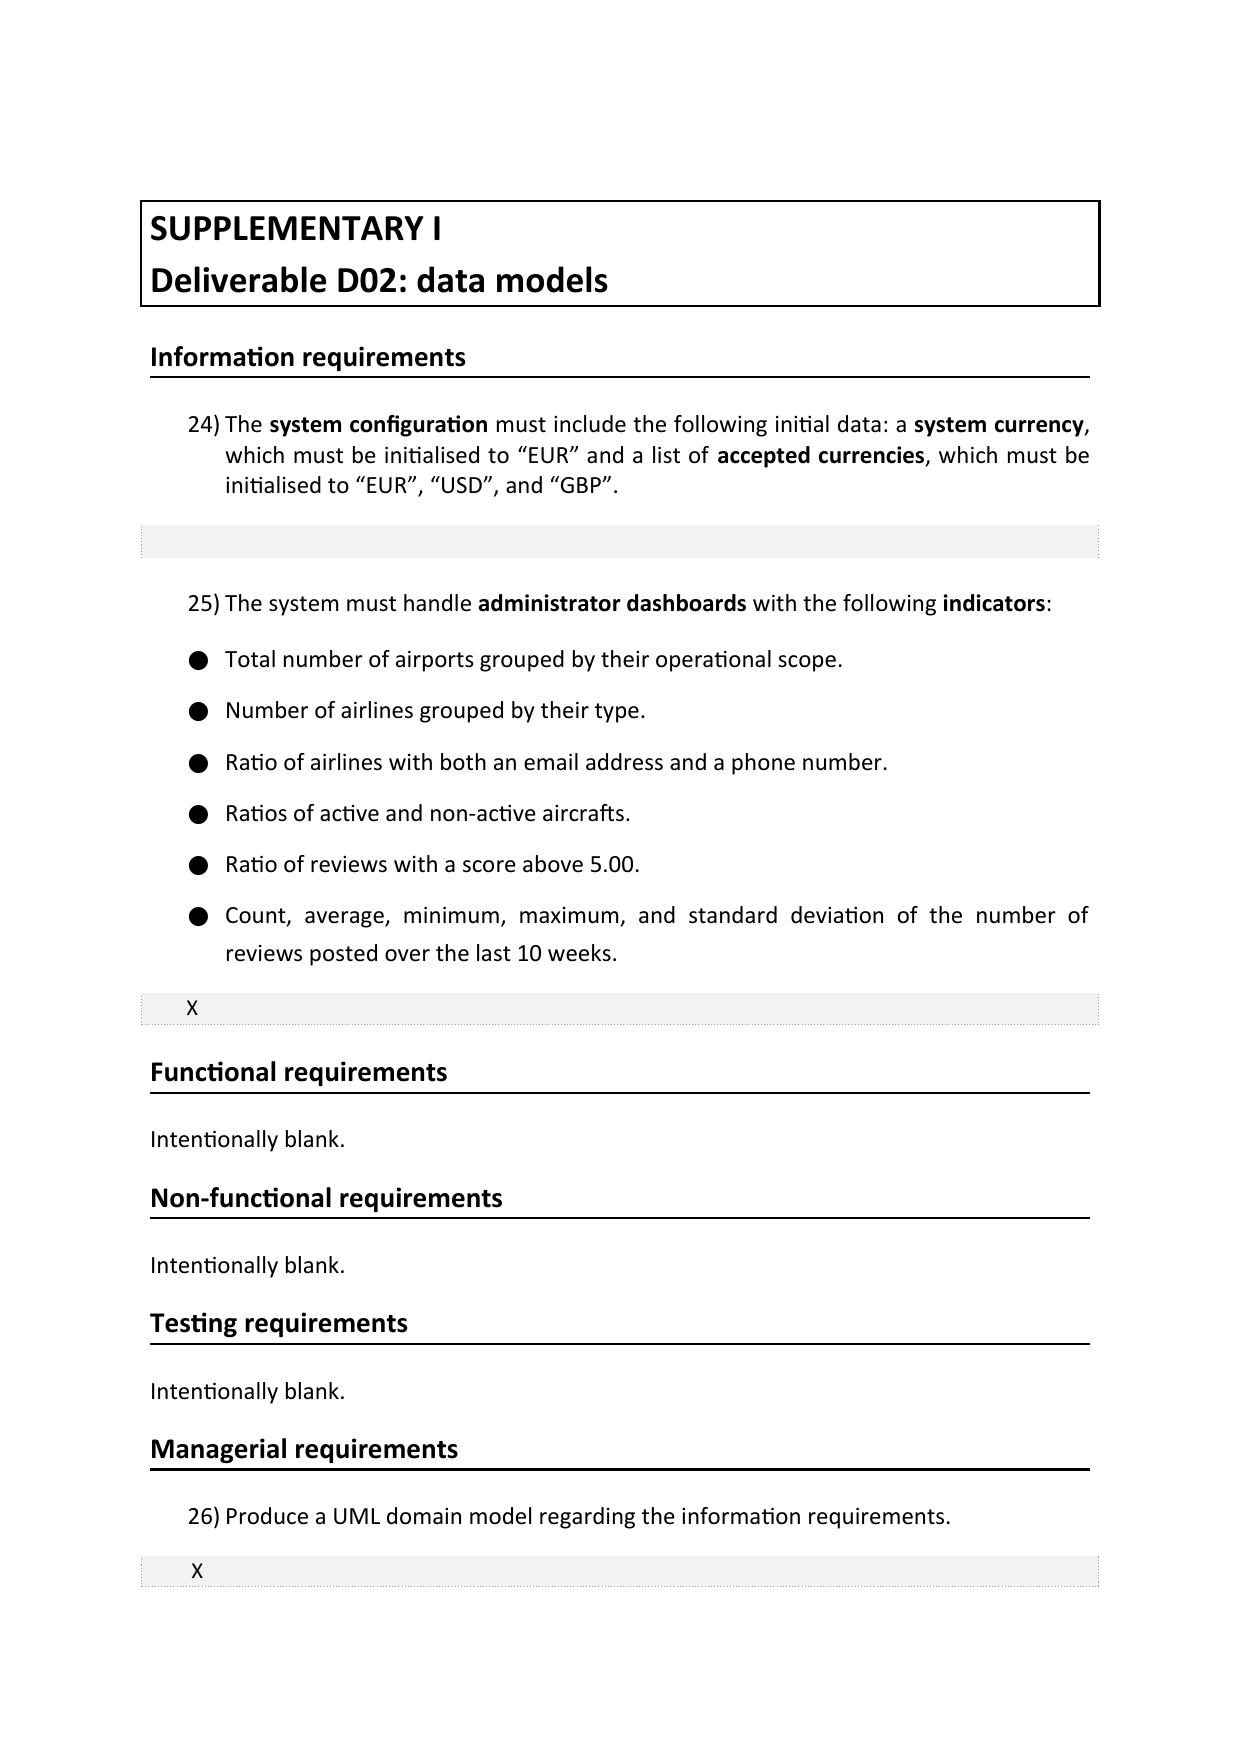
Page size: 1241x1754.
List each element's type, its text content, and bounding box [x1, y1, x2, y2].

subtitle Functional requirements [150, 1054, 1090, 1092]
list The system must handle administrator dashboards with the following indicators: [187, 587, 1090, 618]
list Count, average, minimum, maximum, and standard deviation of the number of reviews posted over the last 10 weeks. [187, 887, 1090, 968]
subtitle SUPPLEMENTARY I Deliverable D02: data models [142, 202, 1098, 305]
subtitle Non-functional requirements [150, 1179, 1090, 1217]
list Ratio of reviews with a score above 5.00. [187, 836, 1090, 887]
list Ratios of active and non-active aircrafts. [187, 784, 1090, 836]
text Intentionally blank. [150, 1249, 1090, 1280]
list Number of airlines grouped by their type. [187, 682, 1090, 733]
list The system configuration must include the following initial data: a system currency, which must be initialised to “EUR” and a list of accepted currencies, which must be initialised to “EUR”, “USD”, and “GBP”. [187, 409, 1090, 500]
subtitle Managerial requirements [150, 1431, 1090, 1468]
text X [141, 1556, 1099, 1587]
list Total number of airports grouped by their operational scope. [187, 631, 1090, 682]
text Intentionally blank. [150, 1124, 1090, 1154]
list Ratio of airlines with both an email address and a phone number. [187, 733, 1090, 784]
text Intentionally blank. [150, 1375, 1090, 1406]
list Produce a UML domain model regarding the information requirements. [187, 1501, 1090, 1531]
subtitle Testing requirements [150, 1305, 1090, 1343]
subtitle Information requirements [150, 339, 1090, 376]
text X [141, 993, 1099, 1025]
